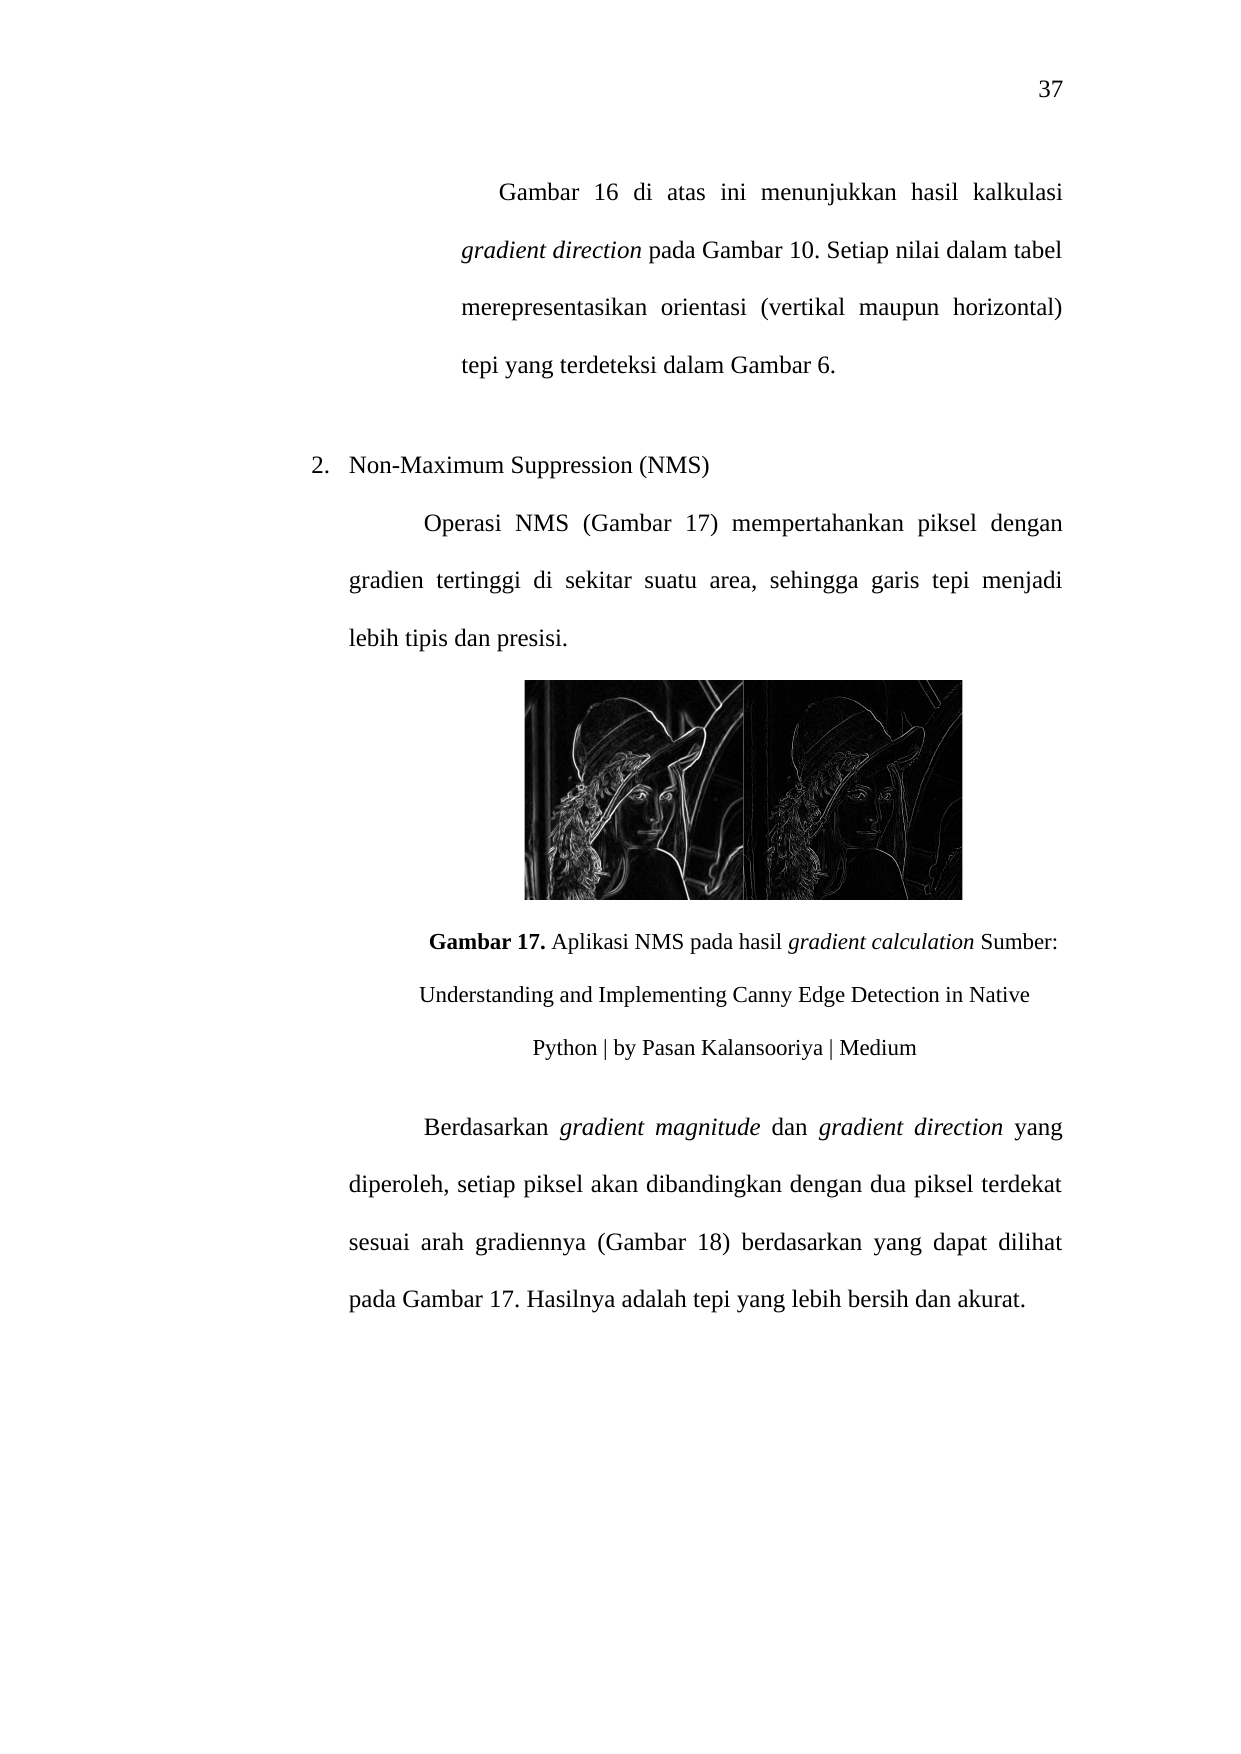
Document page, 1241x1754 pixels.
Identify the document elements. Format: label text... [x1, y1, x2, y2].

list Berdasarkan gradient magnitude dan gradient direction yang diperoleh, setiap piksel akan dibandingkan dengan dua piksel terdekat sesuai arah gradiennya (Gambar 18) berdasarkan yang dapat dilihat pada Gambar 17. Hasilnya adalah tepi yang lebih bersih dan akurat. [349, 1112, 1063, 1313]
list Non-Maximum Suppression (NMS) [311, 450, 1063, 479]
list Gambar 16 di atas ini menunjukkan hasil kalkulasi gradient direction pada Gambar 10. Setiap nilai dalam tabel merepresentasikan orientasi (vertikal maupun horizontal) tepi yang terdeteksi dalam Gambar 6. [461, 177, 1063, 378]
text Gambar 17. Aplikasi NMS pada hasil gradient calculation Sumber: Understanding and Implementing Canny Edge Detection in Native Python | by Pasan Kalansooriya | Medium [386, 928, 1063, 1060]
list Operasi NMS (Gambar 17) mempertahankan piksel dengan gradien tertinggi di sekitar suatu area, sehingga garis tepi menjadi lebih tipis dan presisi. [349, 508, 1063, 652]
picture [524, 680, 963, 900]
